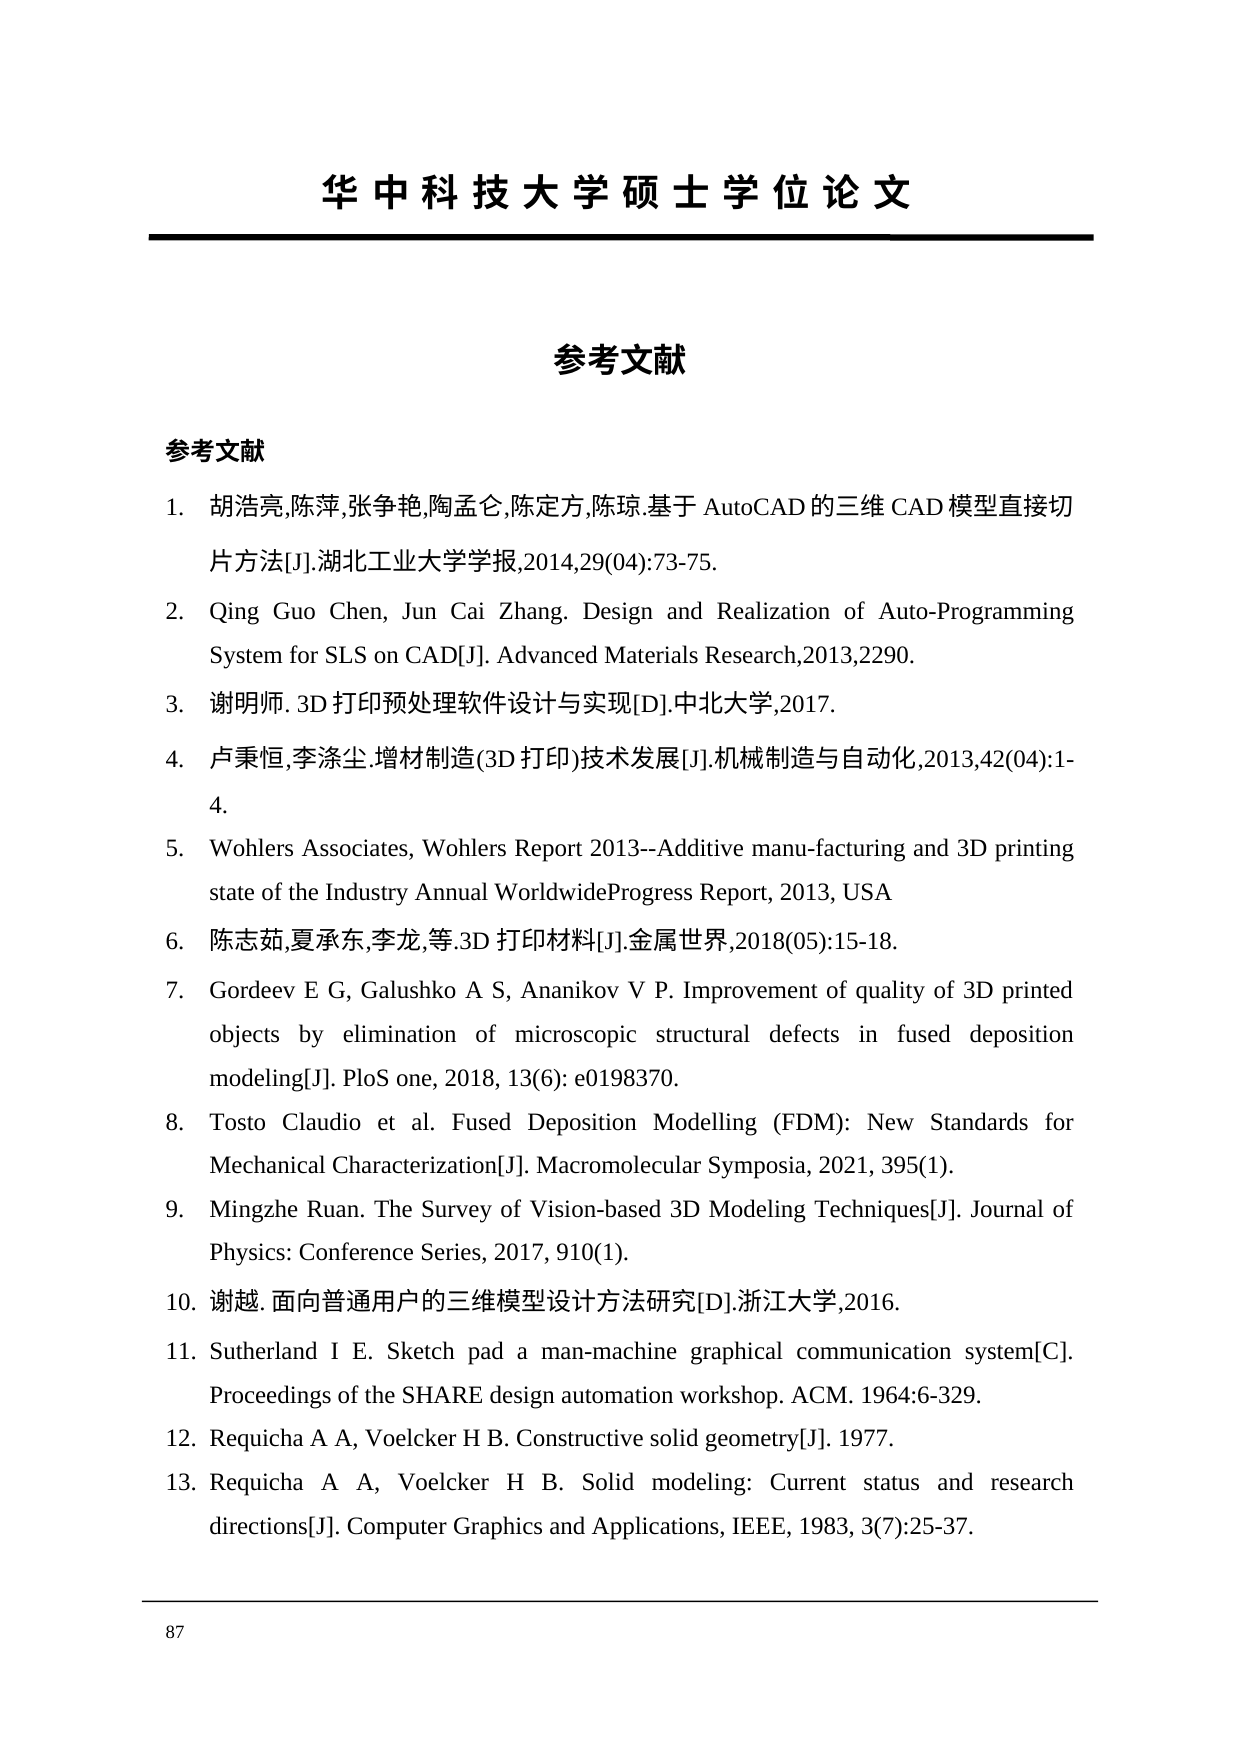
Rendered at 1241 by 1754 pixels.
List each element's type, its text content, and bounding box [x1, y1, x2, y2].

list Wohlers Associates, Wohlers Report 2013--Additive manu-facturing and 3D printing state of the Industry Annual WorldwideProgress Report, 2013, USA [165, 833, 1075, 906]
list 卢秉恒,李涤尘.增材制造(3D打印)技术发展[J].机械制造与自动化,2013,42(04):1-4. [165, 738, 1075, 818]
list Requicha A A, Voelcker H B. Constructive solid geometry[J]. 1977. [165, 1423, 1075, 1452]
list 胡浩亮,陈萍,张争艳,陶孟仑,陈定方,陈琼.基于AutoCAD的三维CAD模型直接切片方法[J].湖北工业大学学报,2014,29(04):73-75. [165, 486, 1075, 577]
list Requicha A A, Voelcker H B. Solid modeling: Current status and research directions[J]. Computer Graphics and Applications, IEEE, 1983, 3(7):25-37. [165, 1467, 1075, 1539]
list 谢明师. 3D打印预处理软件设计与实现[D].中北大学,2017. [165, 683, 1075, 720]
subtitle 参考文献 [165, 334, 1075, 382]
list 参考文献 [165, 431, 1075, 467]
list Tosto Claudio et al. Fused Deposition Modelling (FDM): New Standards for Mechanical Characterization[J]. Macromolecular Symposia, 2021, 395(1). [165, 1107, 1075, 1179]
list Sutherland I E. Sketch pad a man-machine graphical communication system[C]. Proceedings of the SHARE design automation workshop. ACM. 1964:6-329. [165, 1336, 1075, 1408]
list Qing Guo Chen, Jun Cai Zhang. Design and Realization of Auto-Programming System for SLS on CAD[J]. Advanced Materials Research,2013,2290. [165, 596, 1075, 669]
list Gordeev E G, Galushko A S, Ananikov V P. Improvement of quality of 3D printed objects by elimination of microscopic structural defects in fused deposition modeling[J]. PloS one, 2018, 13(6): e0198370. [165, 976, 1075, 1092]
list Mingzhe Ruan. The Survey of Vision-based 3D Modeling Techniques[J]. Journal of Physics: Conference Series, 2017, 910(1). [165, 1194, 1075, 1266]
list 陈志茹,夏承东,李龙,等.3D 打印材料[J].金属世界,2018(05):15-18. [165, 921, 1075, 957]
list 谢越. 面向普通用户的三维模型设计方法研究[D].浙江大学,2016. [165, 1281, 1075, 1317]
